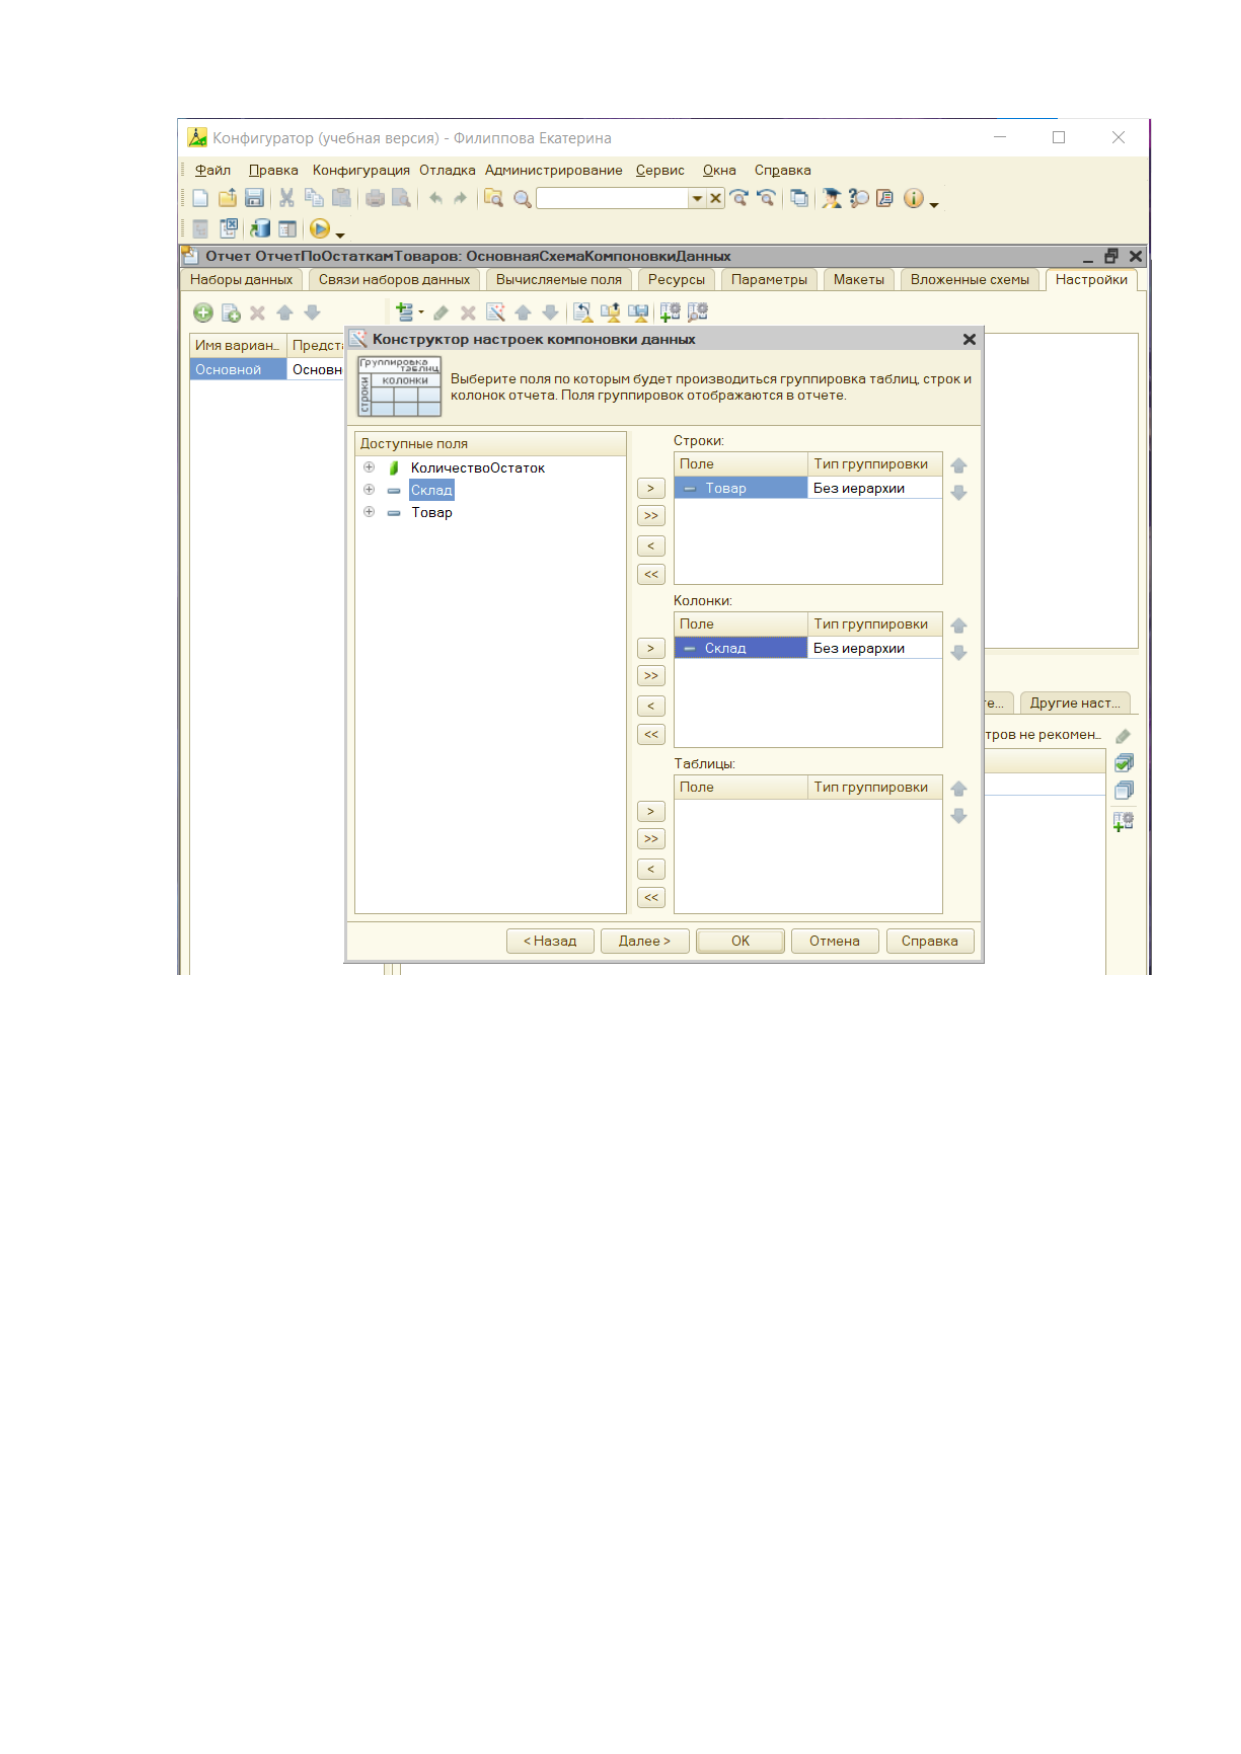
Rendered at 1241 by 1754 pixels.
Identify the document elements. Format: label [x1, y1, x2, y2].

picture [177, 118, 1152, 975]
